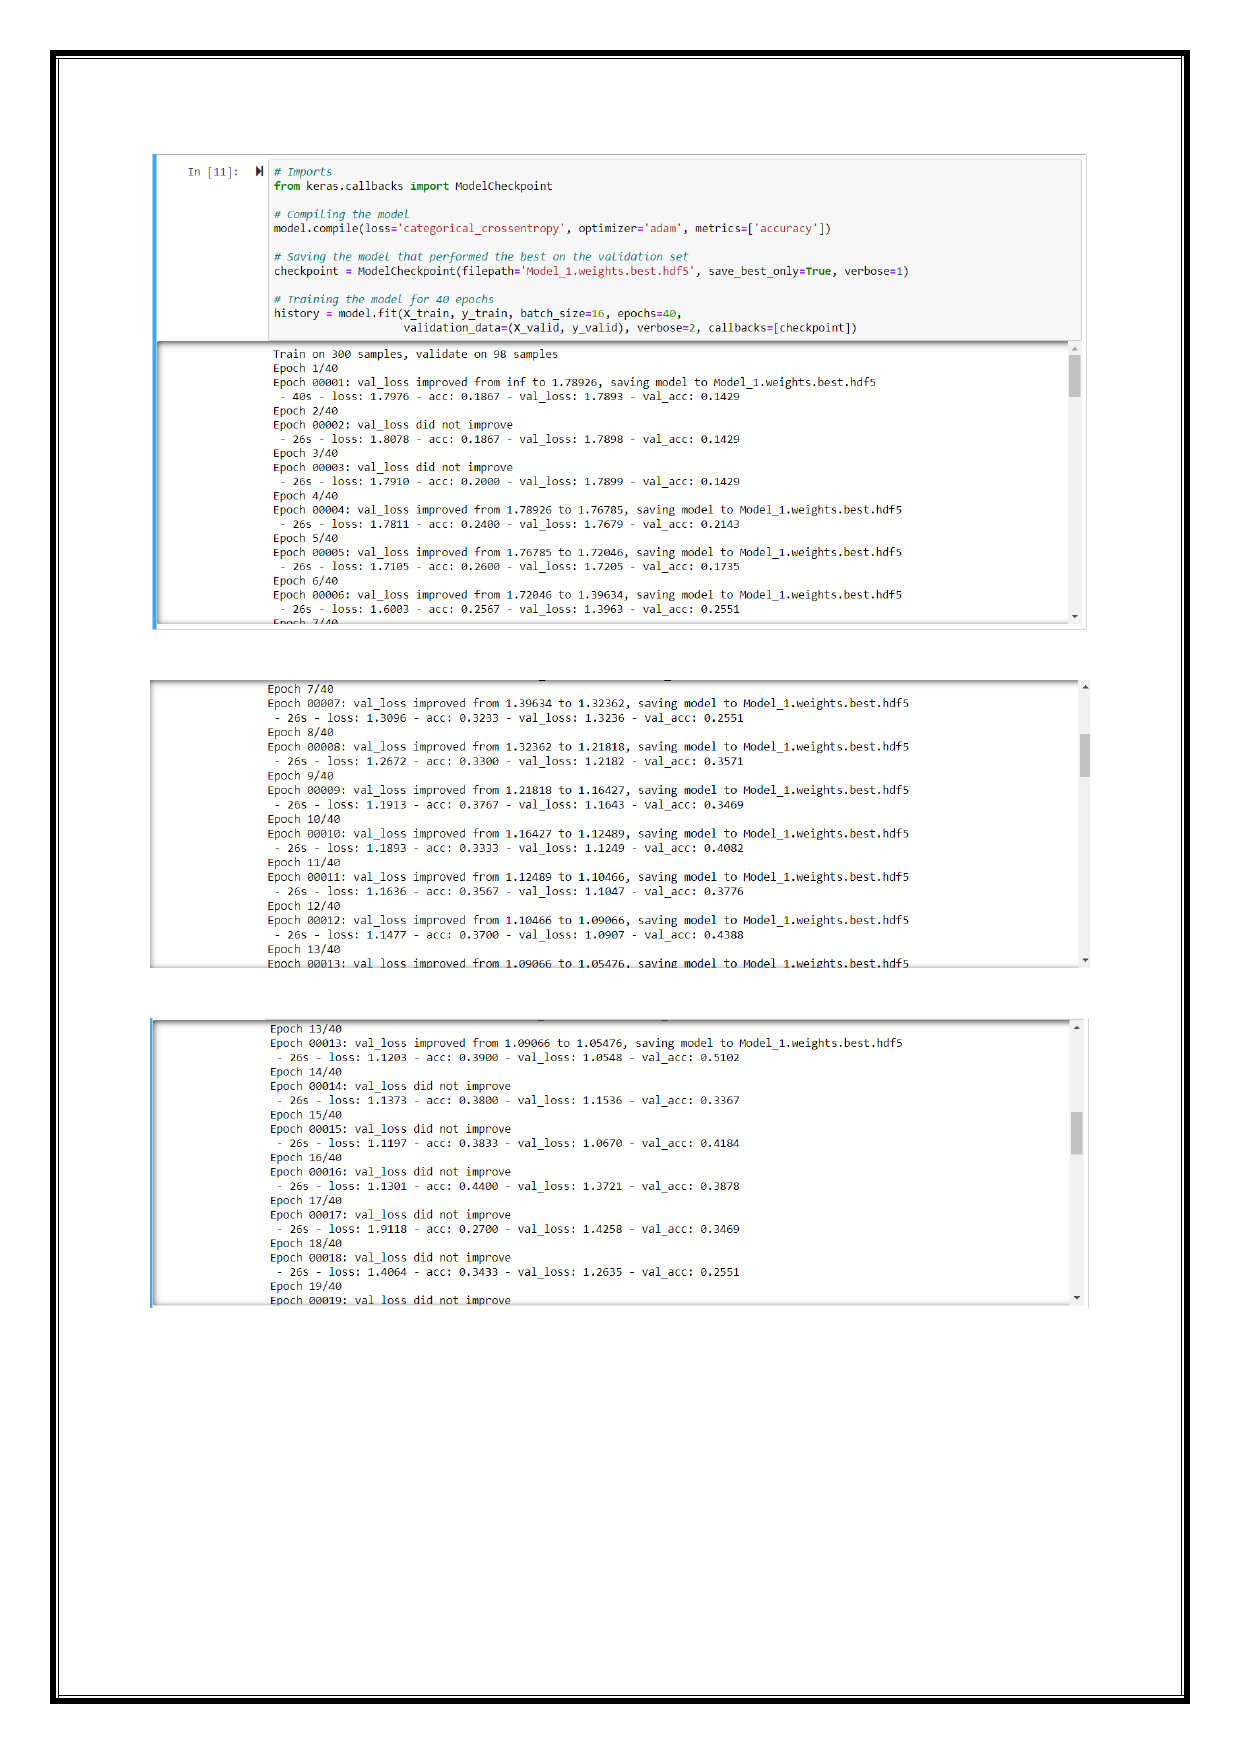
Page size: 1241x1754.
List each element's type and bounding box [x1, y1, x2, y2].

picture [150, 1018, 1091, 1308]
picture [150, 150, 1091, 634]
picture [150, 680, 1091, 972]
